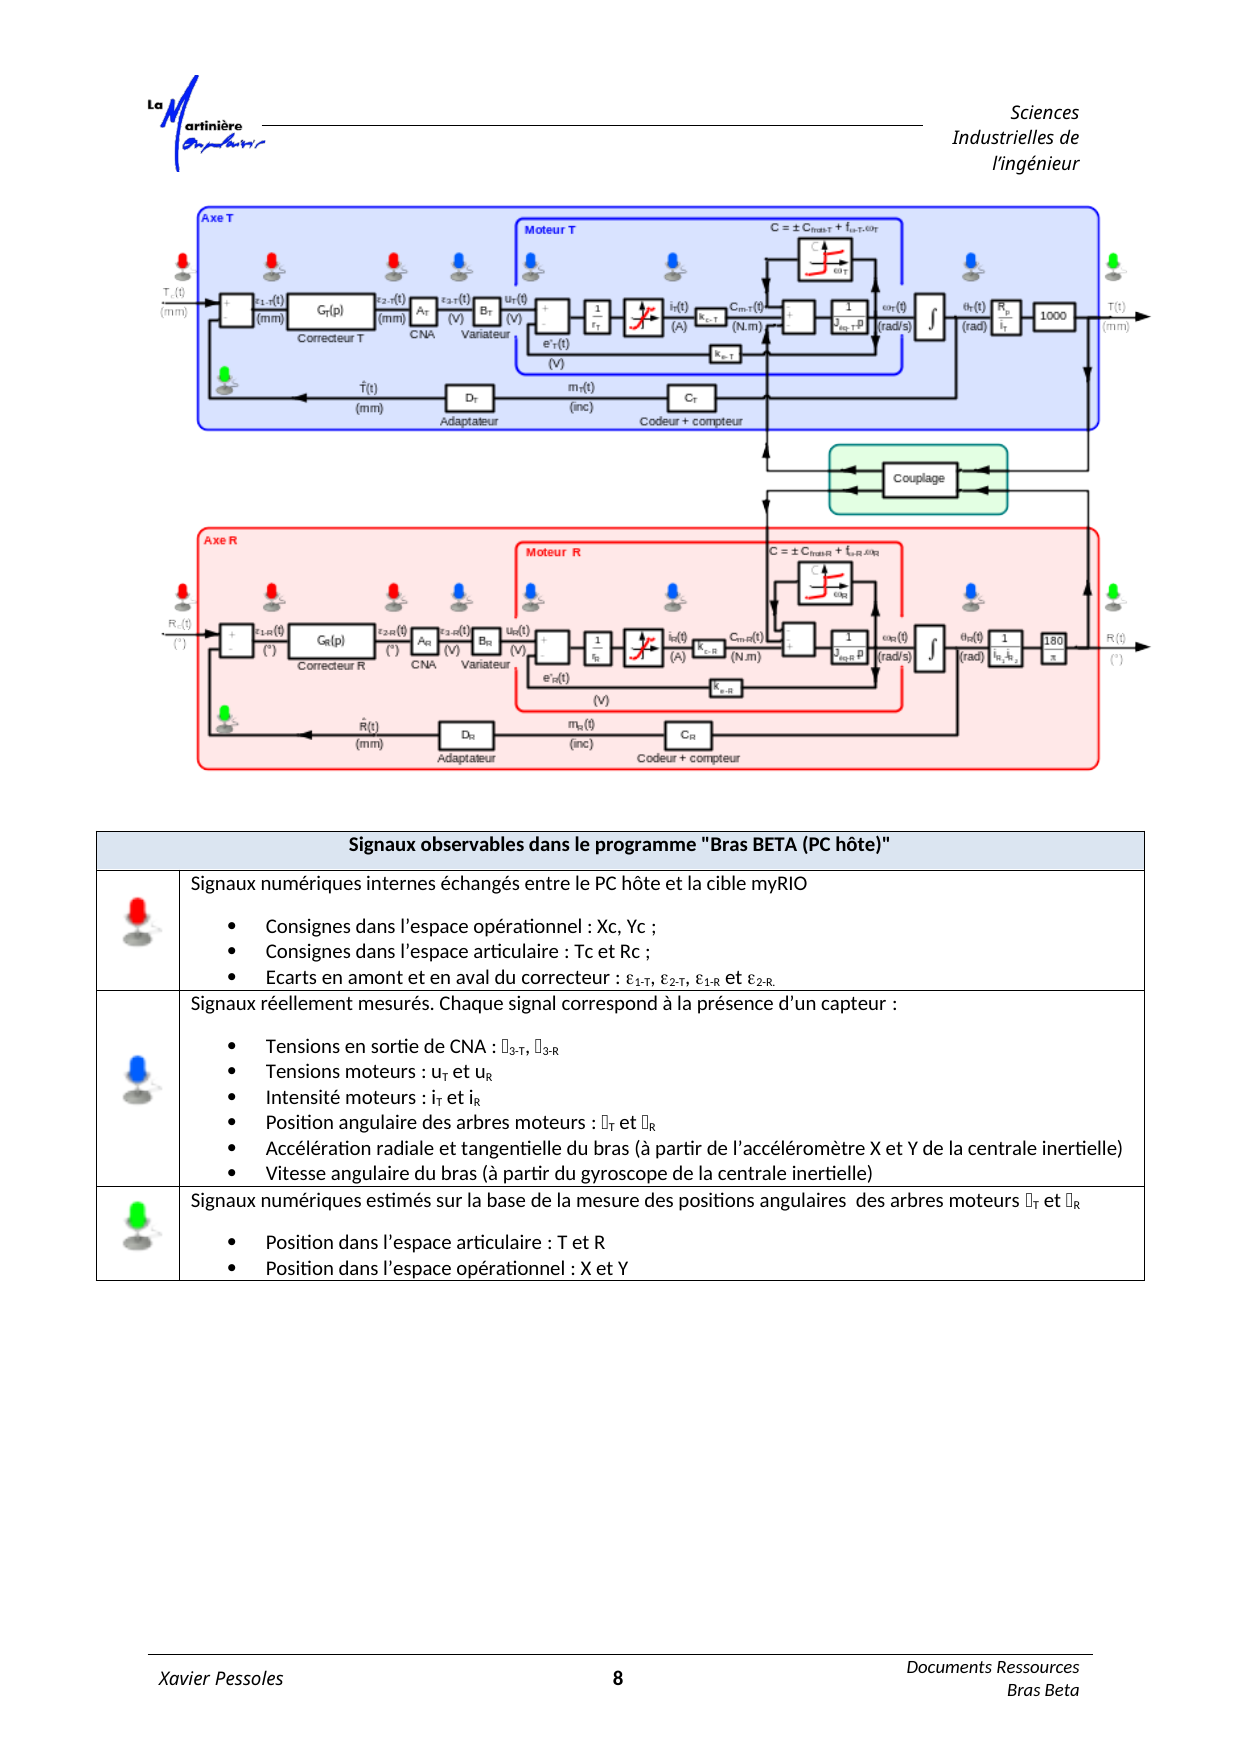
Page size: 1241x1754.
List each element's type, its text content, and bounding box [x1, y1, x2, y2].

table_cell [97, 871, 179, 989]
table_cell [97, 1187, 179, 1280]
picture [147, 75, 266, 172]
table_cell Signaux réellement mesurés. Chaque signal correspond à la présence d’un capteur : Tensions en sortie de CNA : 3-T, 3-R Tensions moteurs : uT et uR Intensité moteurs : iT et iR Position angulaire des arbres moteurs : T et R Accélération radiale et tangentielle du bras (à partir de l’accéléromètre X et Y de la centrale inertielle) Vitesse angulaire du bras (à partir du gyroscope de la centrale inertielle) [180, 991, 1144, 1186]
table_cell [97, 991, 179, 1186]
table_cell Signaux numériques internes échangés entre le PC hôte et la cible myRIO Consignes dans l’espace opérationnel : Xc, Yc ; Consignes dans l’espace articulaire : Tc et Rc ; Ecarts en amont et en aval du correcteur : 1-T, 2-T, 1-R et 2-R. [180, 871, 1144, 989]
table_header Signaux observables dans le programme "Bras BETA (PC hôte)" [97, 832, 1144, 869]
table_cell Signaux numériques estimés sur la base de la mesure des positions angulaires des arbres moteurs T et R Position dans l’espace articulaire : T et R Position dans l’espace opérationnel : X et Y [180, 1187, 1144, 1280]
